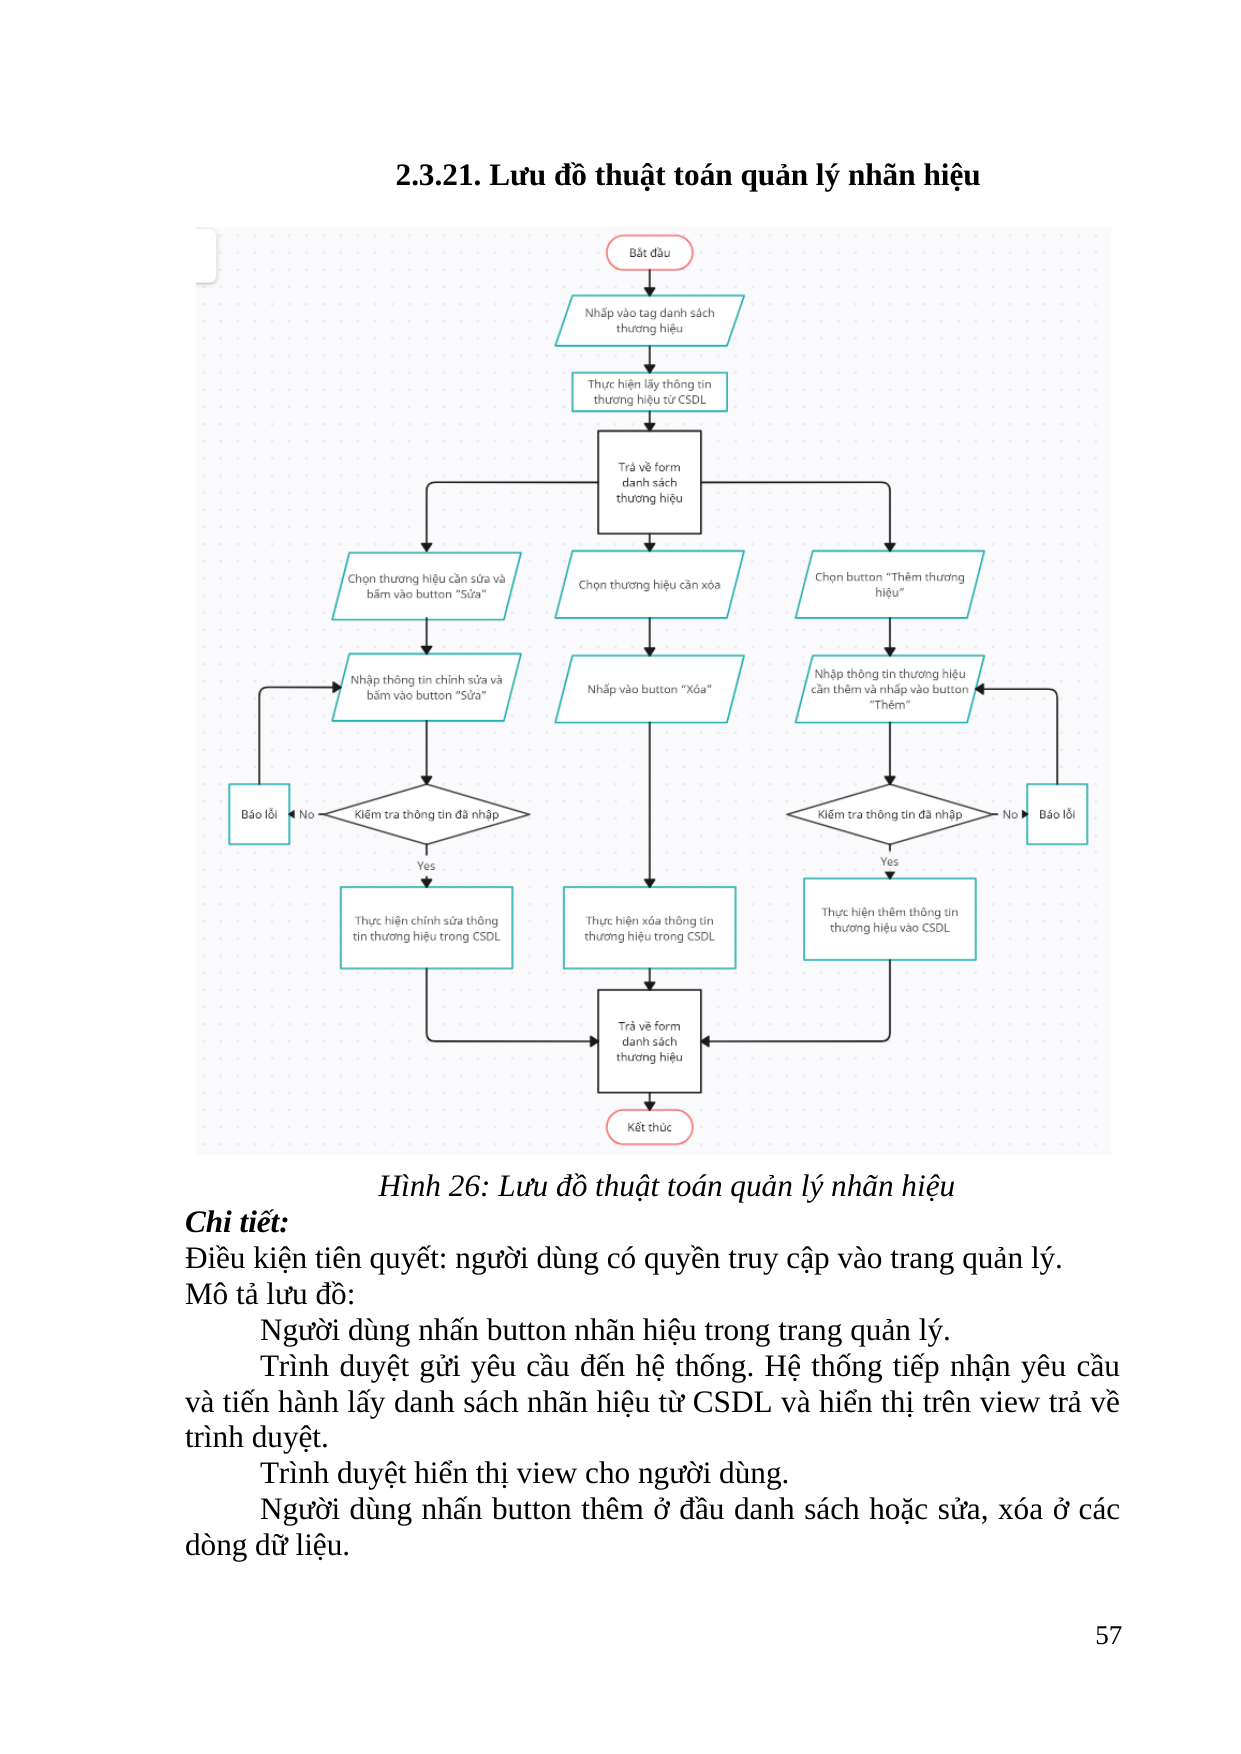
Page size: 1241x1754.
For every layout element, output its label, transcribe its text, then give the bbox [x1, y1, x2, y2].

picture [195, 227, 1112, 1155]
text Trình duyệt gửi yêu cầu đến hệ thống. Hệ thống tiếp nhận yêu cầu và tiến hành lấy danh sách nhãn hiệu từ CSDL và hiển thị trên view trả về trình duyệt. [185, 1347, 1122, 1455]
text Điều kiện tiên quyết: người dùng có quyền truy cập vào trang quản lý. [185, 1239, 1122, 1275]
text Trình duyệt hiển thị view cho người dùng. [185, 1455, 1122, 1491]
text Người dùng nhấn button nhãn hiệu trong trang quản lý. [185, 1311, 1122, 1347]
text Mô tả lưu đồ: [185, 1275, 1122, 1311]
text Chi tiết: [185, 1203, 1122, 1239]
subtitle 2.3.21. Lưu đồ thuật toán quản lý nhãn hiệu [254, 156, 1122, 192]
text Người dùng nhấn button thêm ở đầu danh sách hoặc sửa, xóa ở các dòng dữ liệu. [185, 1491, 1122, 1562]
text Hình 26: Lưu đồ thuật toán quản lý nhãn hiệu [185, 1167, 1122, 1203]
